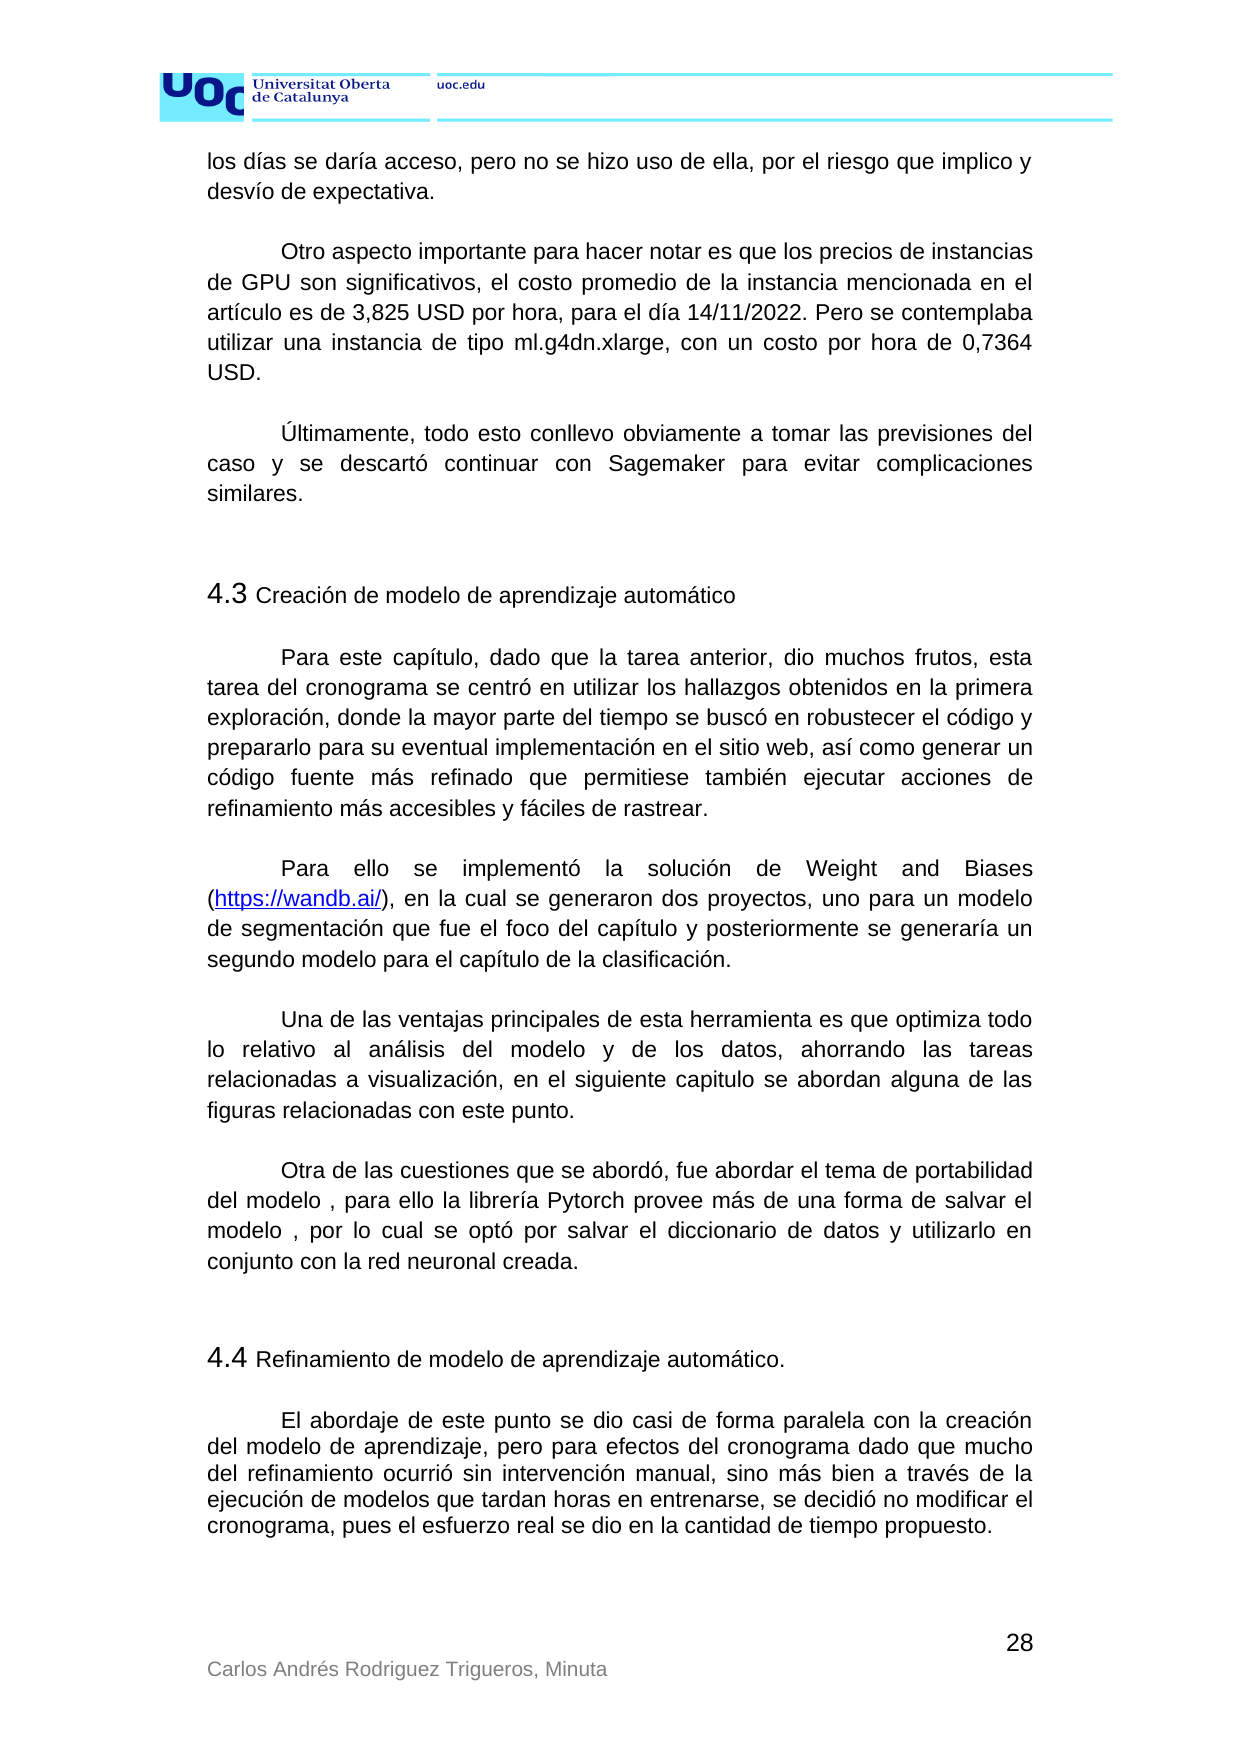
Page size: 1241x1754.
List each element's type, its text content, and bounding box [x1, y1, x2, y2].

text Para este capítulo, dado que la tarea anterior, dio muchos frutos, esta tarea del cronograma se centró en utilizar los hallazgos obtenidos en la primera exploración, donde la mayor parte del tiempo se buscó en robustecer el código y prepararlo para su eventual implementación en el sitio web, así como generar un código fuente más refinado que permitiese también ejecutar acciones de refinamiento más accesibles y fáciles de rastrear. [207, 643, 1033, 821]
text Para ello se implementó la solución de Weight and Biases (https://wandb.ai/), en la cual se generaron dos proyectos, uno para un modelo de segmentación que fue el foco del capítulo y posteriormente se generaría un segundo modelo para el capítulo de la clasificación. [207, 855, 1033, 972]
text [207, 148, 1033, 204]
picture [159, 73, 1113, 124]
subtitle 4.3 Creación de modelo de aprendizaje automático [207, 576, 1033, 610]
subtitle 4.4 Refinamiento de modelo de aprendizaje automático. [207, 1340, 1033, 1373]
text El abordaje de este punto se dio casi de forma paralela con la creación del modelo de aprendizaje, pero para efectos del cronograma dado que mucho del refinamiento ocurrió sin intervención manual, sino más bien a través de la ejecución de modelos que tardan horas en entrenarse, se decidió no modificar el cronograma, pues el esfuerzo real se dio en la cantidad de tiempo propuesto. [207, 1407, 1033, 1539]
text Una de las ventajas principales de esta herramienta es que optimiza todo lo relativo al análisis del modelo y de los datos, ahorrando las tareas relacionadas a visualización, en el siguiente capitulo se abordan alguna de las figuras relacionadas con este punto. [207, 1006, 1033, 1123]
text Otra de las cuestiones que se abordó, fue abordar el tema de portabilidad del modelo , para ello la librería Pytorch provee más de una forma de salvar el modelo , por lo cual se optó por salvar el diccionario de datos y utilizarlo en conjunto con la red neuronal creada. [207, 1157, 1033, 1274]
text Últimamente, todo esto conllevo obviamente a tomar las previsiones del caso y se descartó continuar con Sagemaker para evitar complicaciones similares. [207, 419, 1033, 506]
text Otro aspecto importante para hacer notar es que los precios de instancias de GPU son significativos, el costo promedio de la instancia mencionada en el artículo es de 3,825 USD por hora, para el día 14/11/2022. Pero se contemplaba utilizar una instancia de tipo ml.g4dn.xlarge, con un costo por hora de 0,7364 USD. [207, 238, 1033, 386]
